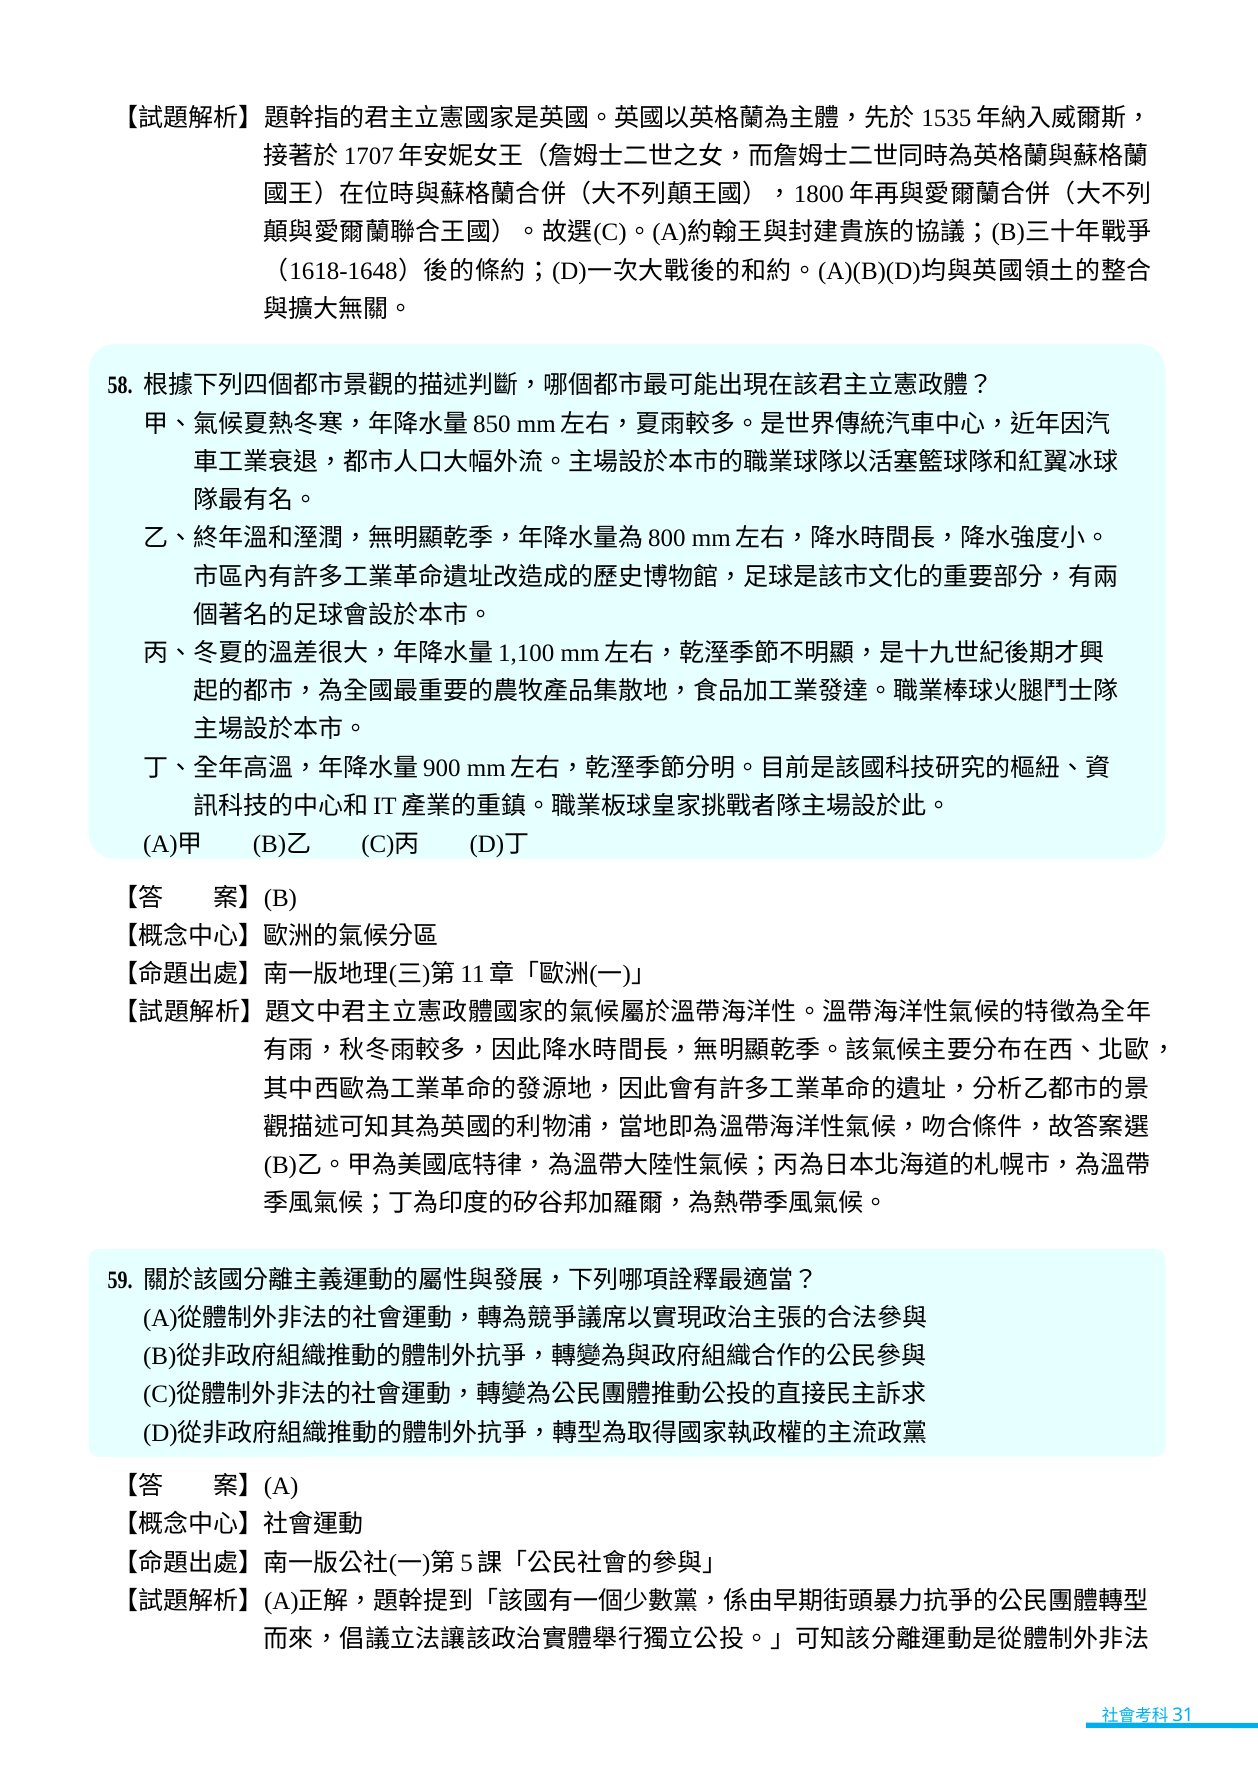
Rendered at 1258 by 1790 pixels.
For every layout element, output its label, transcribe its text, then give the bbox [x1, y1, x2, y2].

text 【答 案】(B) [113, 876, 1152, 914]
text 【命題出處】南一版公社(一)第5課「公民社會的參與」 [113, 1541, 1152, 1579]
text 丁、全年高溫，年降水量900 mm左右，乾溼季節分明。目前是該國科技研究的樞紐、資 訊科技的中心和IT產業的重鎮。職業板球皇家挑戰者隊主場設於此。 [107, 746, 1133, 823]
picture [1122, 1717, 1131, 1722]
text 58. 根據下列四個都市景觀的描述判斷，哪個都市最可能出現在該君主立憲政體？ [107, 364, 1133, 402]
text 59. 關於該國分離主義運動的屬性與發展，下列哪項詮釋最適當？ (A)從體制外非法的社會運動，轉為競爭議席以實現政治主張的合法參與 (B)從非政府組織推動的體制外抗爭，轉變為與政府組織合作的公民參與 (C)從體制外非法的社會運動，轉變為公民團體推動公投的直接民主訴求 (D)從非政府組織推動的體制外抗爭，轉型為取得國家執政權的主流政黨 [107, 1258, 1133, 1449]
text (A)甲 (B)乙 (C)丙 (D)丁 [107, 823, 1133, 861]
text 【概念中心】歐洲的氣候分區 [113, 914, 1152, 952]
text 【試題解析】題幹指的君主立憲國家是英國。英國以英格蘭為主體，先於1535年納入威爾斯，接著於1707年安妮女王（詹姆士二世之女，而詹姆士二世同時為英格蘭與蘇格蘭國王）在位時與蘇格蘭合併（大不列顛王國），1800年再與愛爾蘭合併（大不列顛與愛爾蘭聯合王國）。故選(C)。(A)約翰王與封建貴族的協議；(B)三十年戰爭（1618-1648）後的條約；(D)一次大戰後的和約。(A)(B)(D)均與英國領土的整合與擴大無關。 [113, 96, 1152, 326]
text 丙、冬夏的溫差很大，年降水量1,100 mm左右，乾溼季節不明顯，是十九世紀後期才興 起的都市，為全國最重要的農牧產品集散地，食品加工業發達。職業棒球火腿鬥士隊 主場設於本市。 [107, 631, 1133, 746]
text 甲、氣候夏熱冬寒，年降水量850 mm左右，夏雨較多。是世界傳統汽車中心，近年因汽 車工業衰退，都市人口大幅外流。主場設於本市的職業球隊以活塞籃球隊和紅翼冰球 隊最有名。 [107, 402, 1133, 517]
text 【試題解析】題文中君主立憲政體國家的氣候屬於溫帶海洋性。溫帶海洋性氣候的特徵為全年有雨，秋冬雨較多，因此降水時間長，無明顯乾季。該氣候主要分布在西、北歐，其中西歐為工業革命的發源地，因此會有許多工業革命的遺址，分析乙都市的景觀描述可知其為英國的利物浦，當地即為溫帶海洋性氣候，吻合條件，故答案選(B)乙。甲為美國底特律，為溫帶大陸性氣候；丙為日本北海道的札幌市，為溫帶季風氣候；丁為印度的矽谷邦加羅爾，為熱帶季風氣候。 [113, 991, 1152, 1220]
text 乙、終年溫和溼潤，無明顯乾季，年降水量為800 mm左右，降水時間長，降水強度小。 市區內有許多工業革命遺址改造成的歷史博物館，足球是該市文化的重要部分，有兩 個著名的足球會設於本市。 [107, 517, 1133, 631]
text 【答 案】(A) [113, 1465, 1152, 1503]
text 【命題出處】南一版地理(三)第11章「歐洲(一)」 [113, 952, 1152, 991]
text 【概念中心】社會運動 [113, 1503, 1152, 1541]
